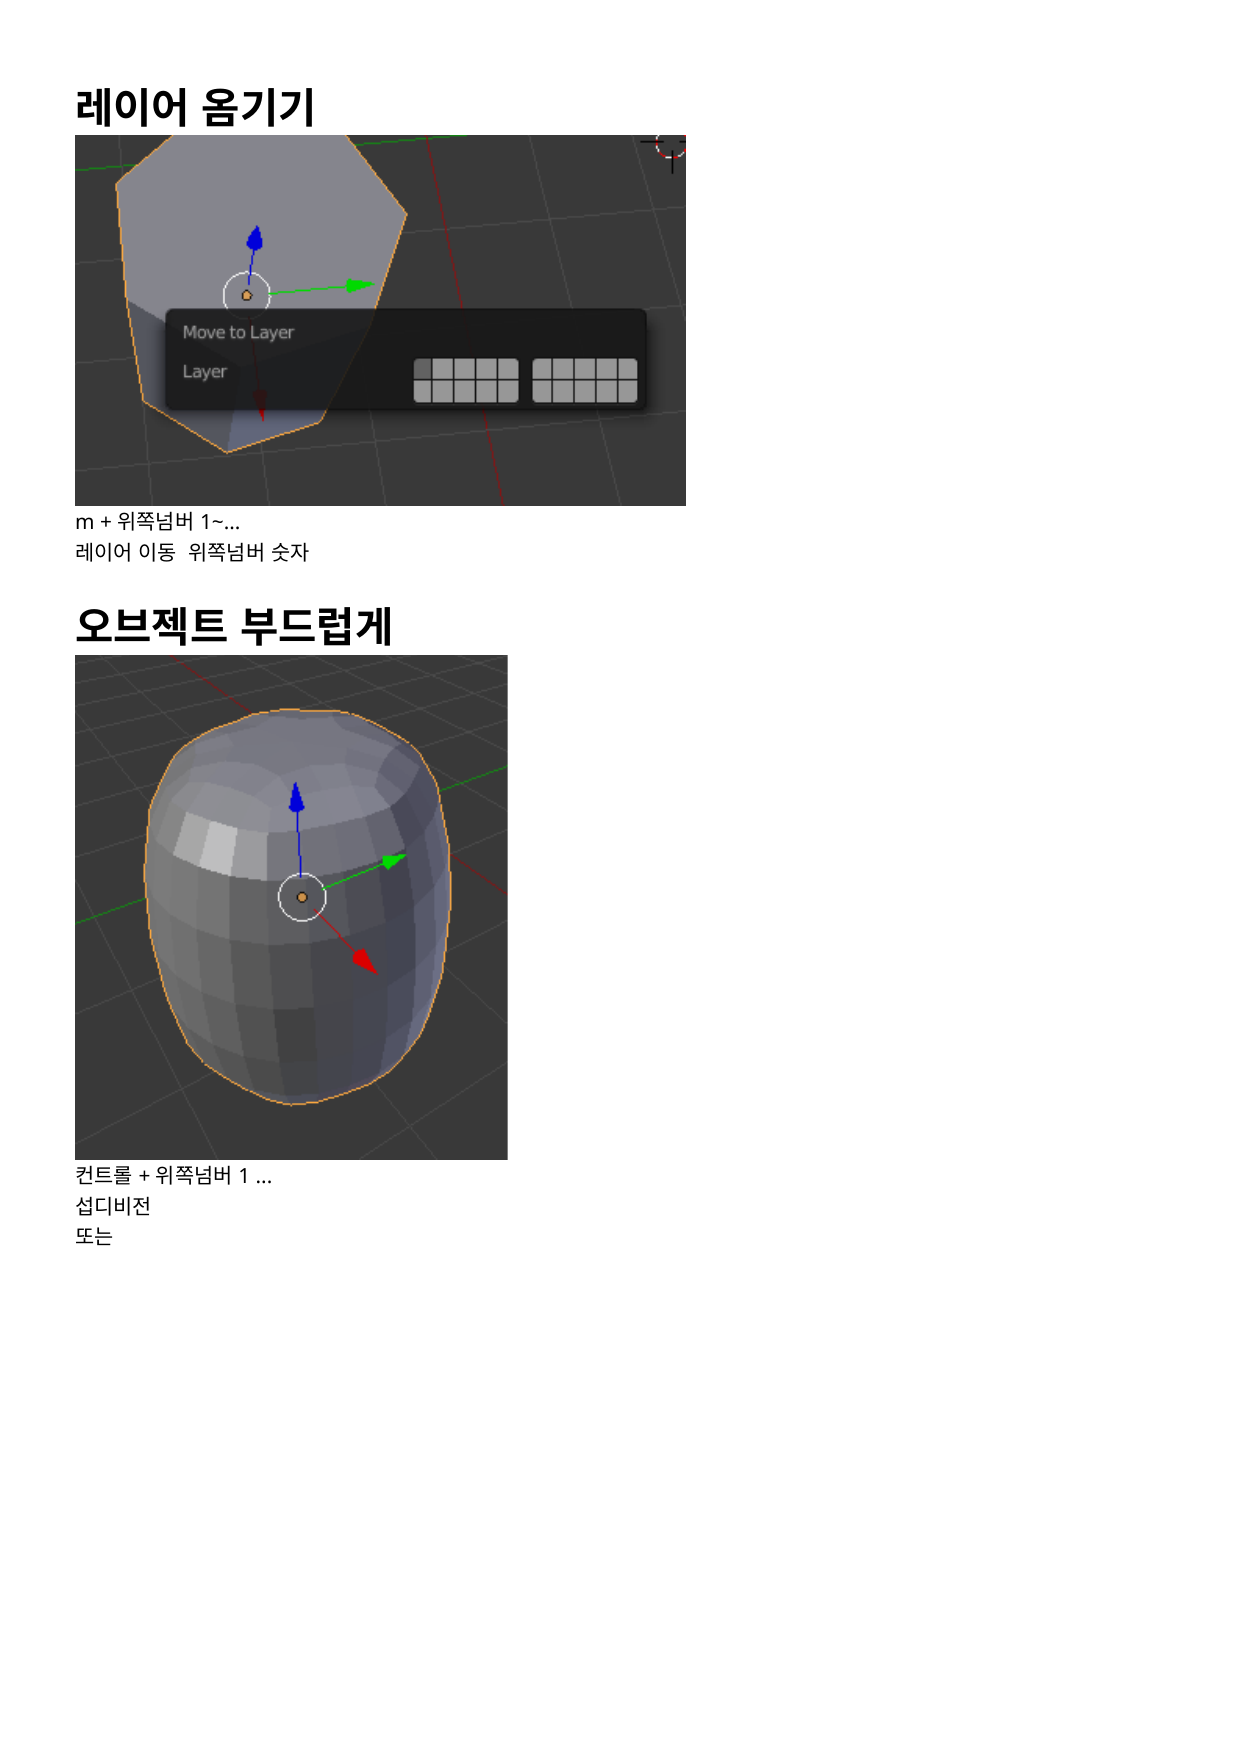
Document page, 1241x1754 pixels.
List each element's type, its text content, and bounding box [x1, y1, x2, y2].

text 또는 [75, 1220, 1165, 1250]
text 컨트롤 + 위쪽넘버 1 ... [75, 1159, 1165, 1190]
text m + 위쪽넘버 1~... [75, 506, 1165, 536]
text 오브젝트 부드럽게 [75, 594, 1165, 655]
picture [75, 655, 508, 1160]
picture [75, 135, 686, 506]
text 레이어 옴기기 [75, 75, 1165, 135]
text 섭디비전 [75, 1190, 1165, 1220]
text 레이어 이동 위쪽넘버 숫자 [75, 536, 1165, 566]
